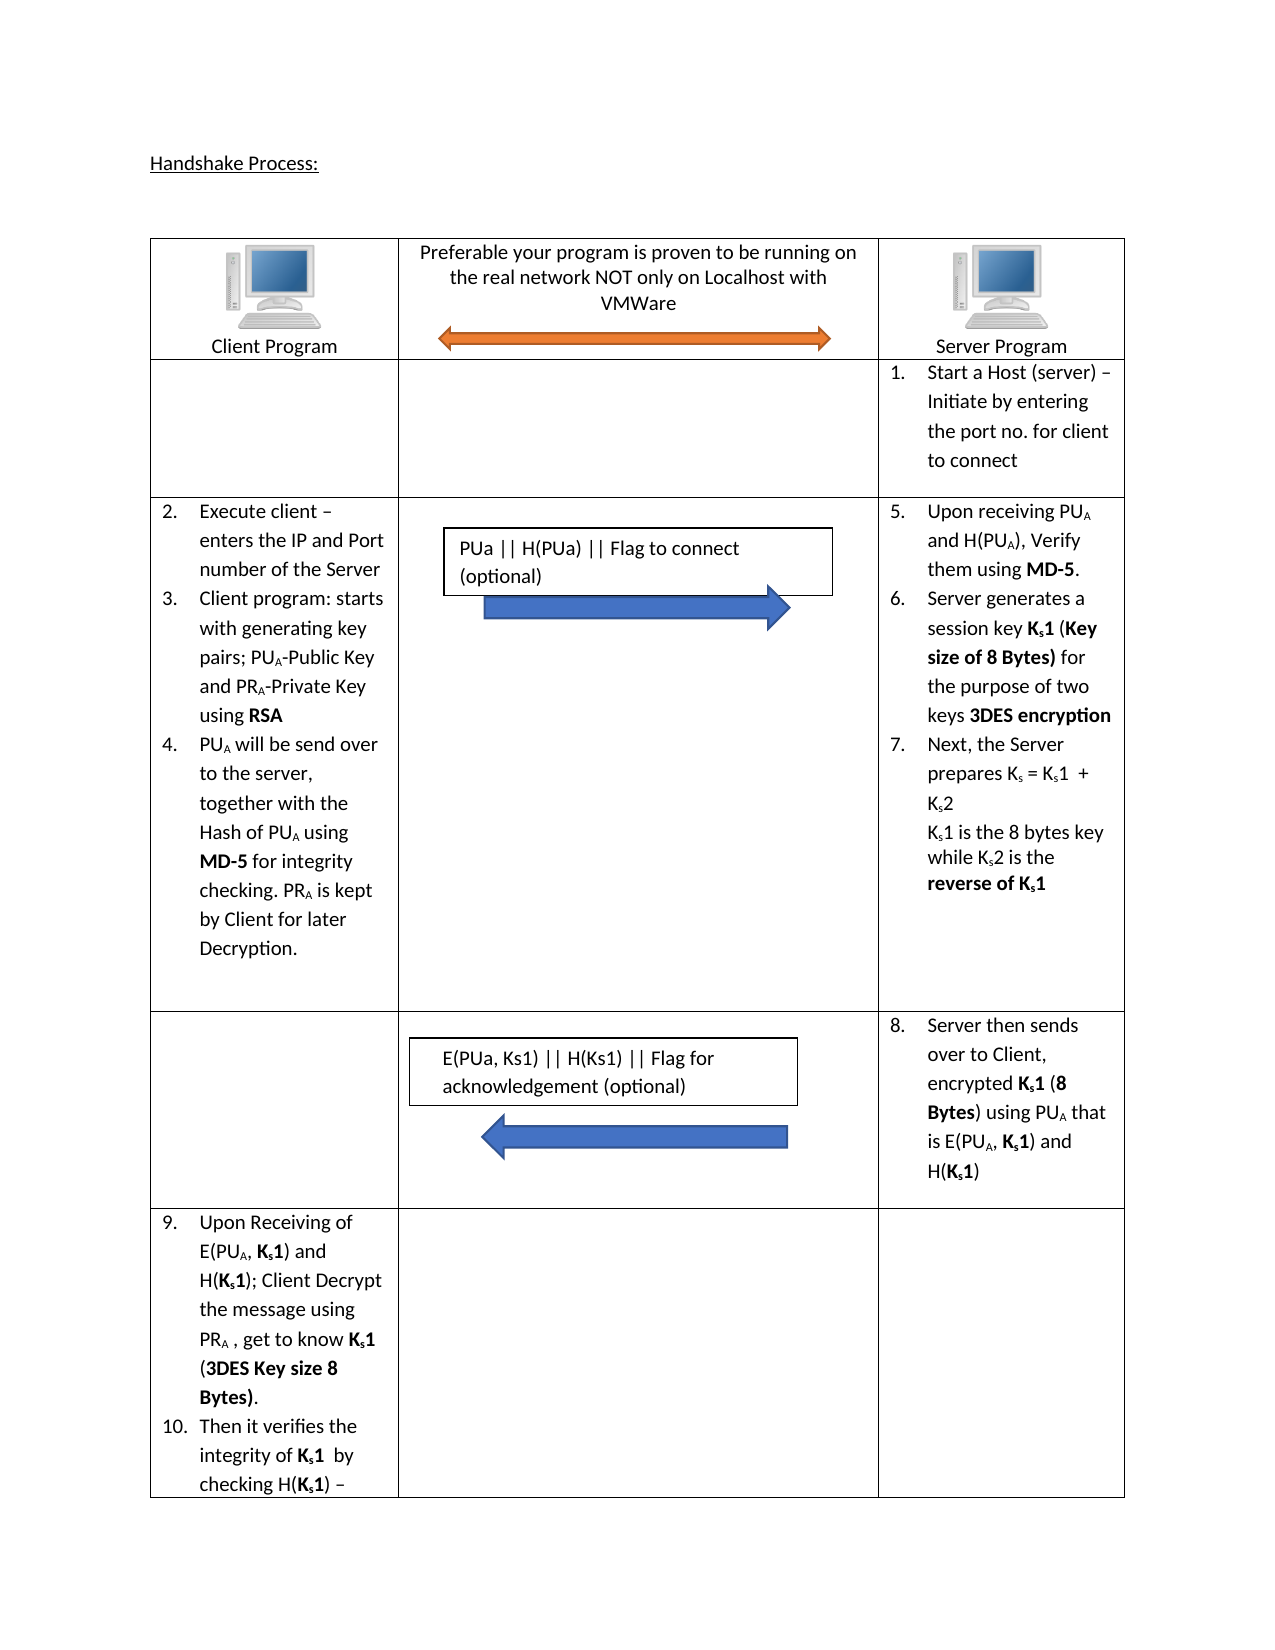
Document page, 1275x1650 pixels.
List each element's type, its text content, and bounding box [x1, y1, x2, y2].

table_cell [879, 1209, 1124, 1497]
table_cell [151, 360, 398, 497]
table_cell [151, 1012, 398, 1208]
table_cell Server then sends over to Client, encrypted Ks1 (8 Bytes) using PUA that is E(PUA, Ks1) and H(Ks1) [879, 1012, 1124, 1208]
table_cell [399, 1012, 878, 1208]
table_cell [399, 498, 878, 1011]
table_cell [151, 1209, 398, 1497]
table_header Preferable your program is proven to be running on the real network NOT only on Localhost with VMWare [399, 239, 878, 358]
table_cell Execute client – enters the IP and Port number of the Server Client program: starts with generating key pairs; PUA-Public Key and PRA-Private Key using RSA PUA will be send over to the server, together with the Hash of PUA using MD-5 for integrity checking. PRA is kept by Client for later Decryption. [151, 498, 398, 1011]
picture [208, 239, 341, 333]
text Handshake Process: [150, 150, 1125, 175]
table_cell [399, 1209, 878, 1497]
table_cell Start a Host (server) – Initiate by entering the port no. for client to connect [879, 360, 1124, 497]
table_header Client Program [151, 239, 398, 358]
picture [935, 239, 1068, 333]
table_cell [399, 360, 878, 497]
table_cell Upon receiving PUA and H(PUA), Verify them using MD-5. Server generates a session key Ks1 (Key size of 8 Bytes) for the purpose of two keys 3DES encryption Next, the Server prepares Ks = Ks1 + Ks2 Ks1 is the 8 bytes key while Ks2 is the reverse of Ks1 [879, 498, 1124, 1011]
table_header Server Program [879, 239, 1124, 358]
